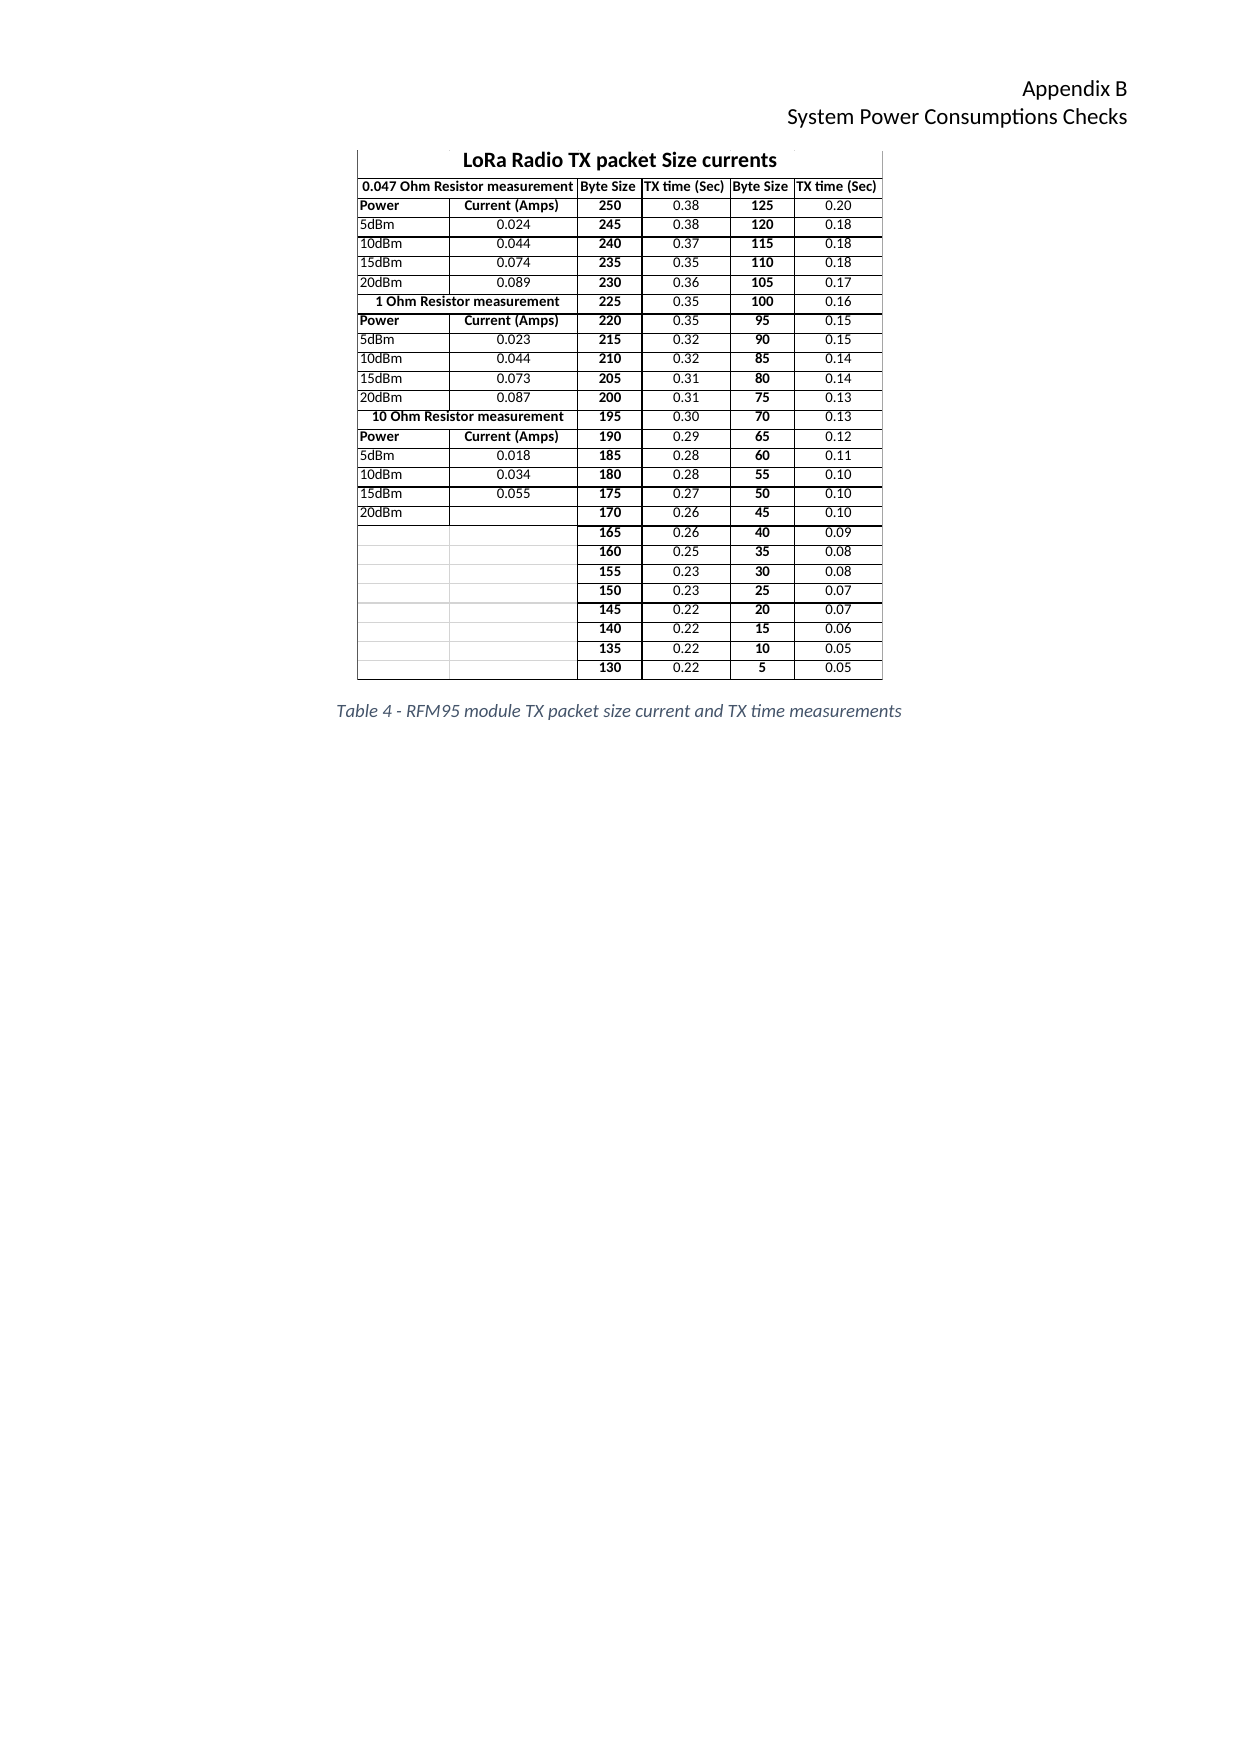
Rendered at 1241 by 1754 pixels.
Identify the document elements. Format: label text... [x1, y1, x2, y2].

text Table 4 - RFM95 module TX packet size current and TX time measurements [112, 699, 1128, 722]
